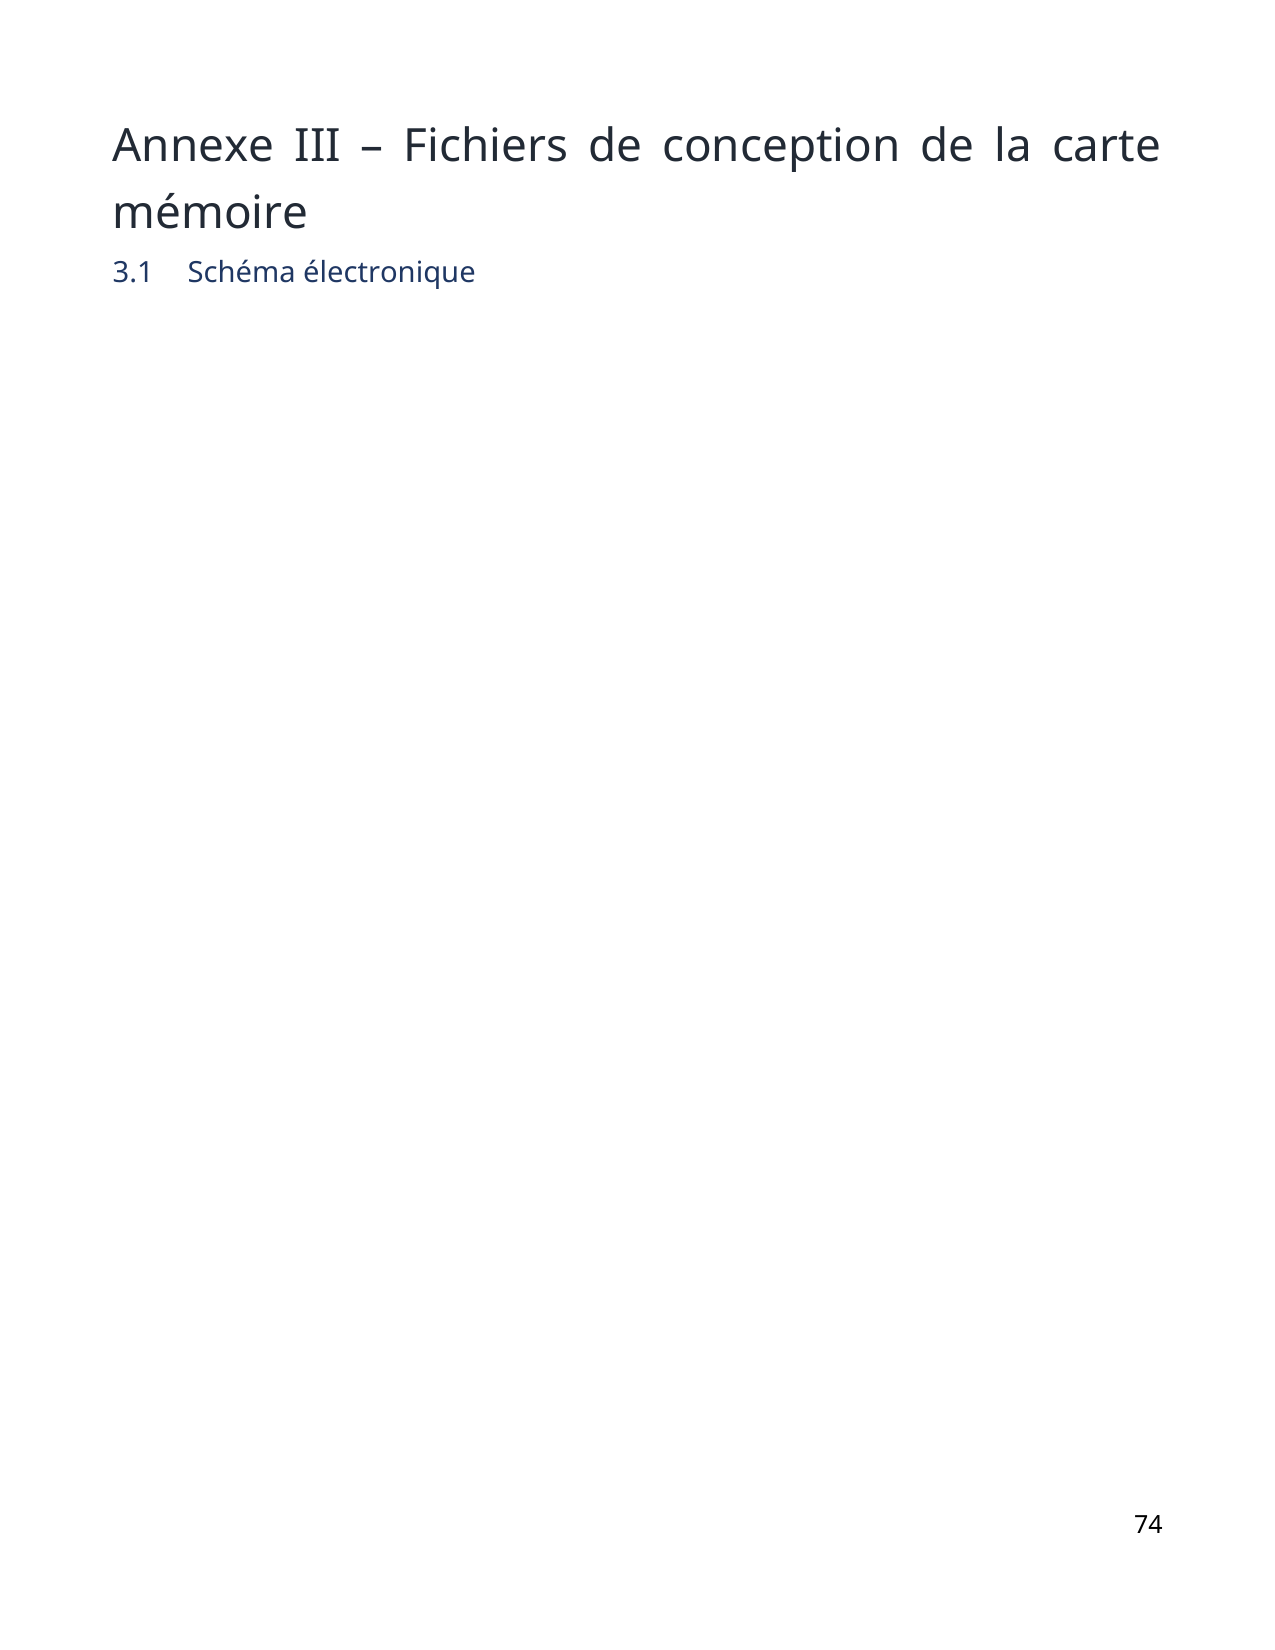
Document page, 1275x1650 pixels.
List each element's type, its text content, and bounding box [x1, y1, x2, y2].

subtitle Schéma électronique [112, 251, 1162, 291]
subtitle Annexe III – Fichiers de conception de la carte mémoire [112, 112, 1162, 242]
